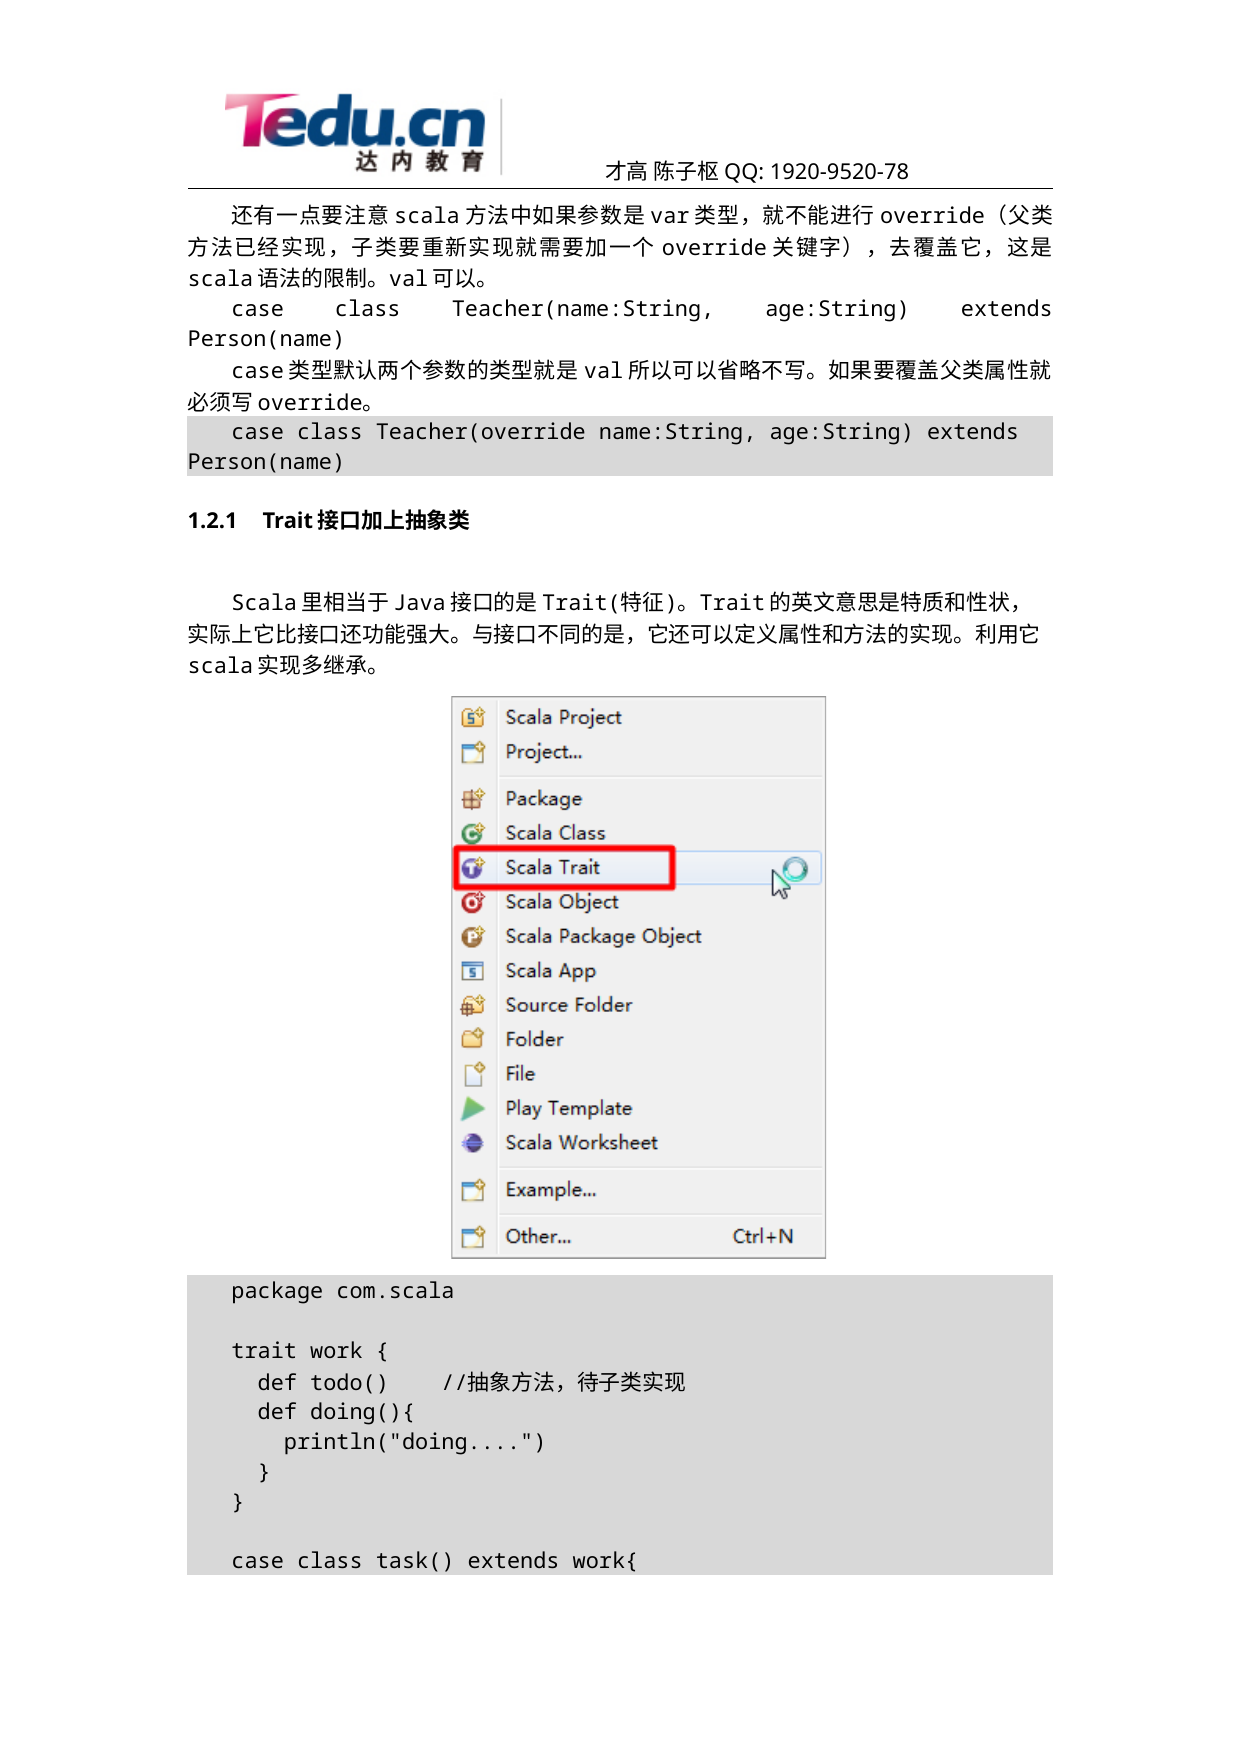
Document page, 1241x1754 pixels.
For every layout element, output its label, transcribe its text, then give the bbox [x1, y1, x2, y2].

text 还有一点要注意scala方法中如果参数是var类型，就不能进行override（父类方法已经实现，子类要重新实现就需要加一个override关键字），去覆盖它，这是scala语法的限制。val可以。 [187, 198, 1053, 293]
picture [225, 88, 507, 180]
text case class Teacher(name:String, age:String) extends Person(name) [187, 293, 1053, 353]
text def doing(){ [187, 1396, 1053, 1426]
subtitle Trait接口加上抽象类 [187, 503, 1031, 535]
text case class Teacher(override name:String, age:String) extends Person(name) [187, 416, 1053, 476]
text Scala里相当于Java接口的是Trait(特征)。Trait的英文意思是特质和性状，实际上它比接口还功能强大。与接口不同的是，它还可以定义属性和方法的实现。利用它scala实现多继承。 [187, 585, 1053, 680]
text } [187, 1456, 1053, 1486]
text case类型默认两个参数的类型就是val所以可以省略不写。如果要覆盖父类属性就必须写override。 [187, 353, 1053, 416]
text trait work { [187, 1335, 1053, 1364]
text package com.scala [187, 1275, 1053, 1305]
text def todo() //抽象方法，待子类实现 [187, 1364, 1053, 1396]
text case class task() extends work{ [187, 1545, 1053, 1575]
text println("doing....") [187, 1426, 1053, 1456]
picture [451, 696, 827, 1259]
text } [187, 1486, 1053, 1515]
